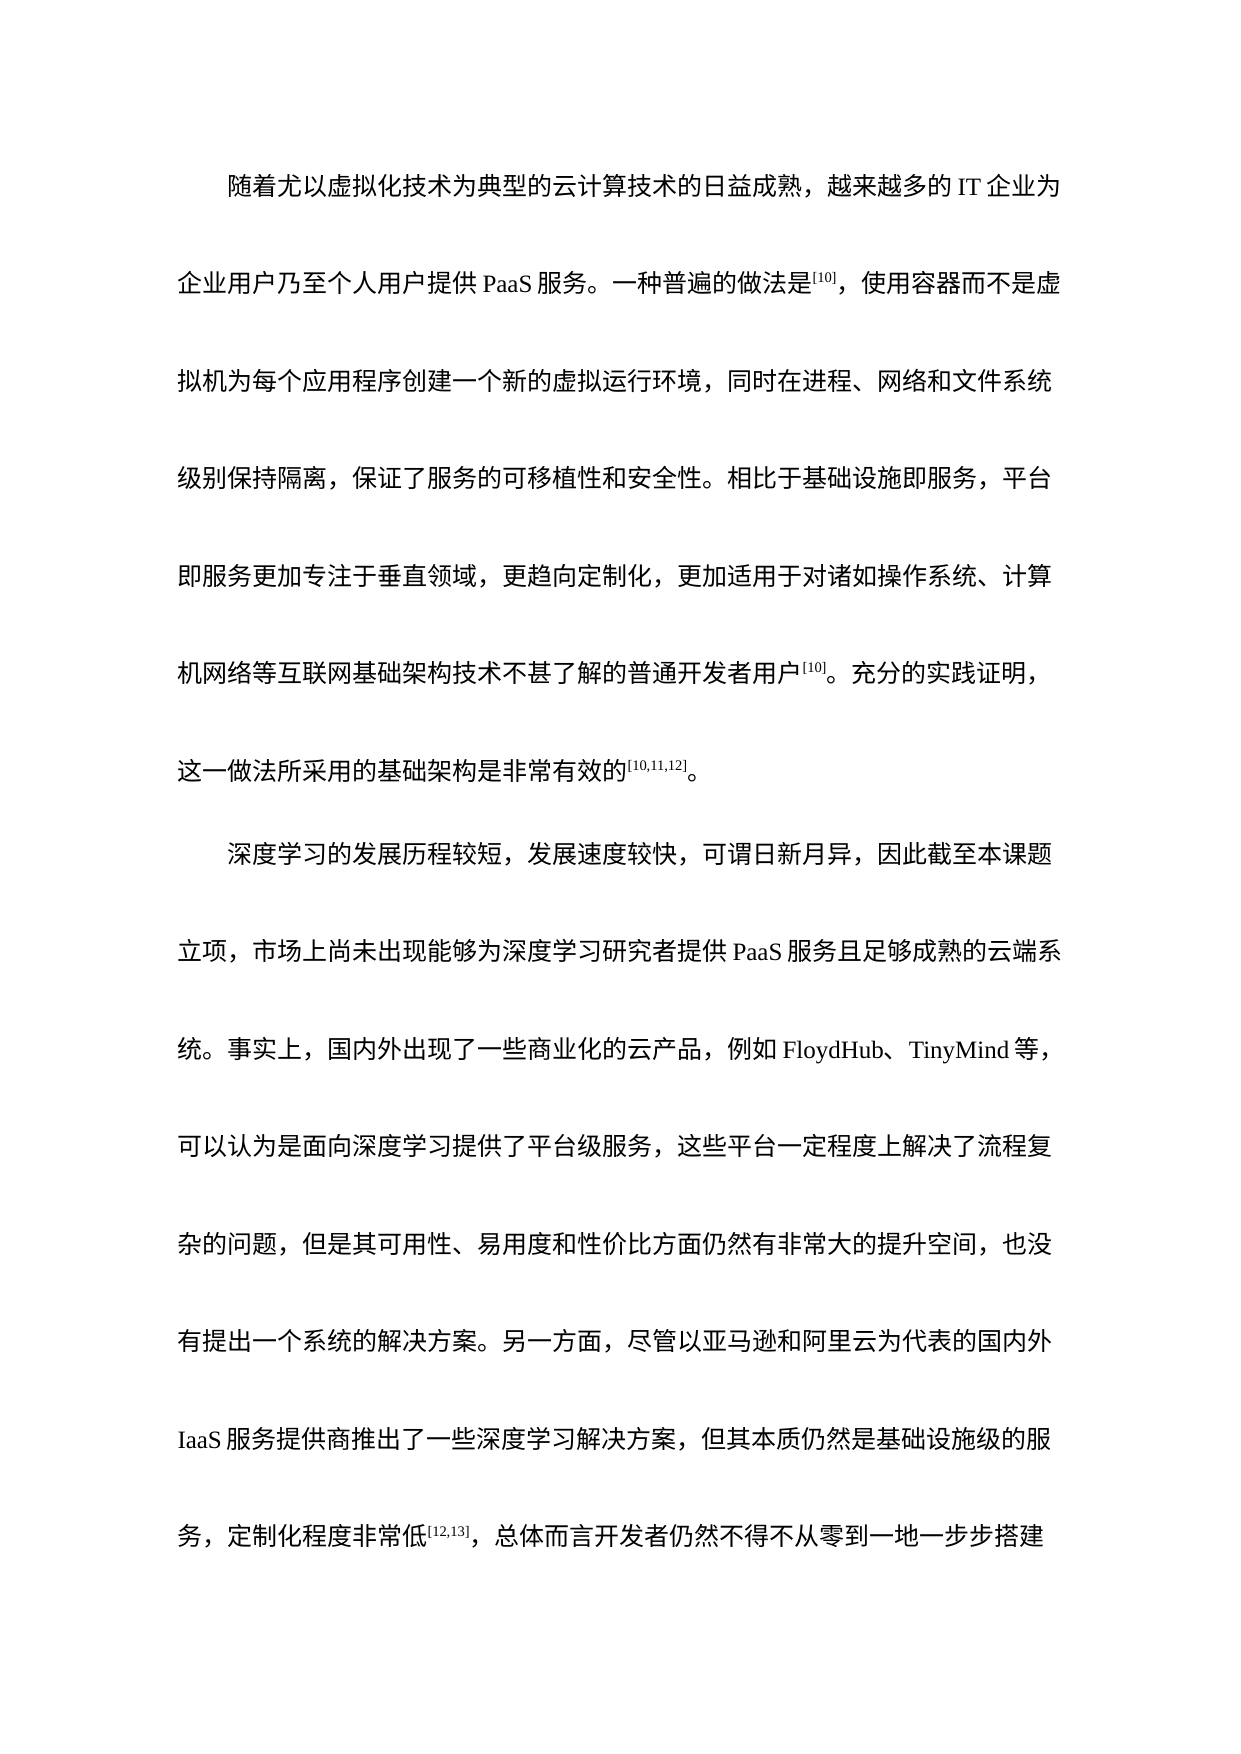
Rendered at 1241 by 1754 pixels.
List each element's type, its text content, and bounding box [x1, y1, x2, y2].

text 随着尤以虚拟化技术为典型的云计算技术的日益成熟，越来越多的IT企业为企业用户乃至个人用户提供PaaS服务。一种普遍的做法是[10]，使用容器而不是虚拟机为每个应用程序创建一个新的虚拟运行环境，同时在进程、网络和文件系统级别保持隔离，保证了服务的可移植性和安全性。相比于基础设施即服务，平台即服务更加专注于垂直领域，更趋向定制化，更加适用于对诸如操作系统、计算机网络等互联网基础架构技术不甚了解的普通开发者用户[10]。充分的实践证明，这一做法所采用的基础架构是非常有效的[10,11,12]。 [177, 152, 1063, 802]
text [177, 820, 1063, 1567]
